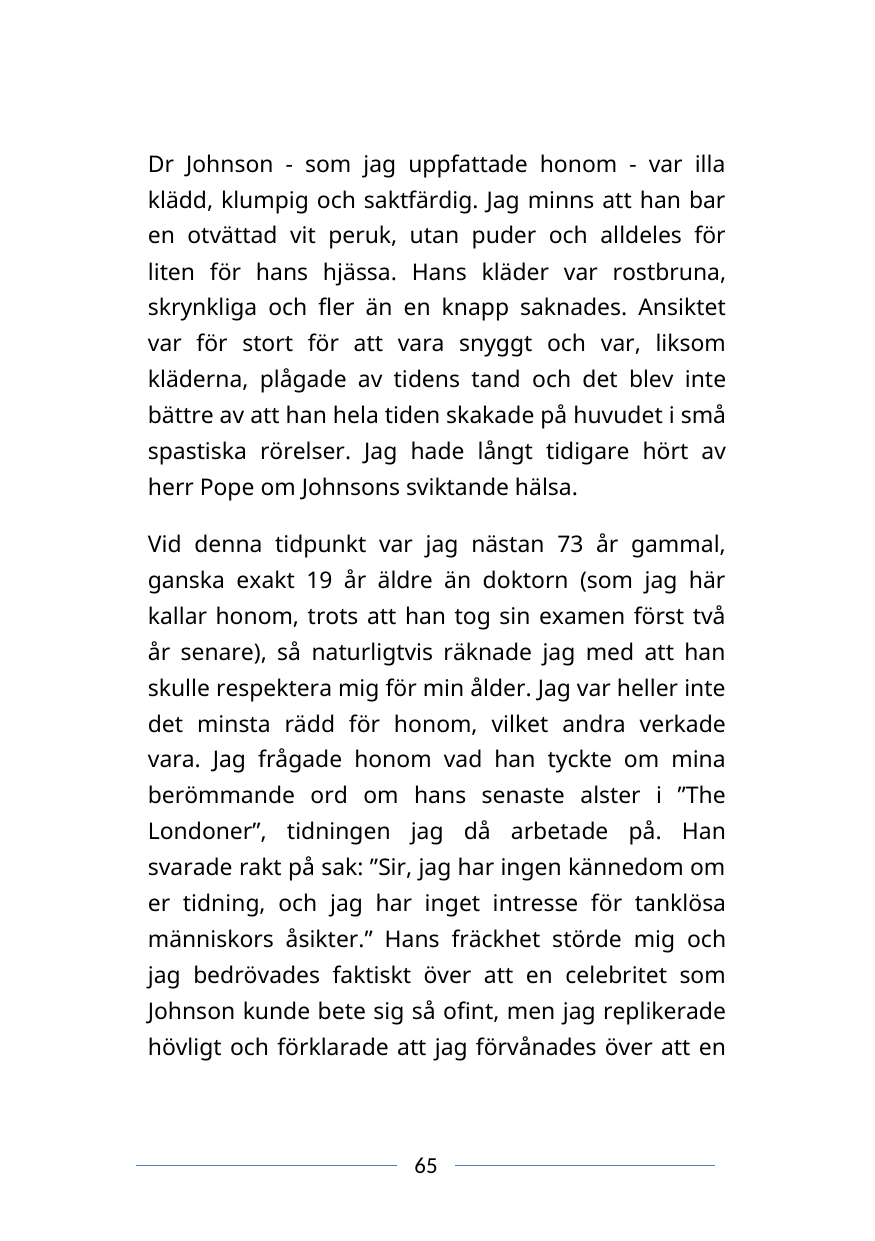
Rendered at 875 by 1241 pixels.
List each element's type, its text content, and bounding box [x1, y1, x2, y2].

text Dr Johnson - som jag uppfattade honom - var illa klädd, klumpig och saktfärdig. Jag minns att han bar en otvättad vit peruk, utan puder och alldeles för liten för hans hjässa. Hans kläder var rostbruna, skrynkliga och fler än en knapp saknades. Ansiktet var för stort för att vara snyggt och var, liksom kläderna, plågade av tidens tand och det blev inte bättre av att han hela tiden skakade på huvudet i små spastiska rörelser. Jag hade långt tidigare hört av herr Pope om Johnsons sviktande hälsa. [148, 148, 726, 502]
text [148, 528, 726, 1062]
